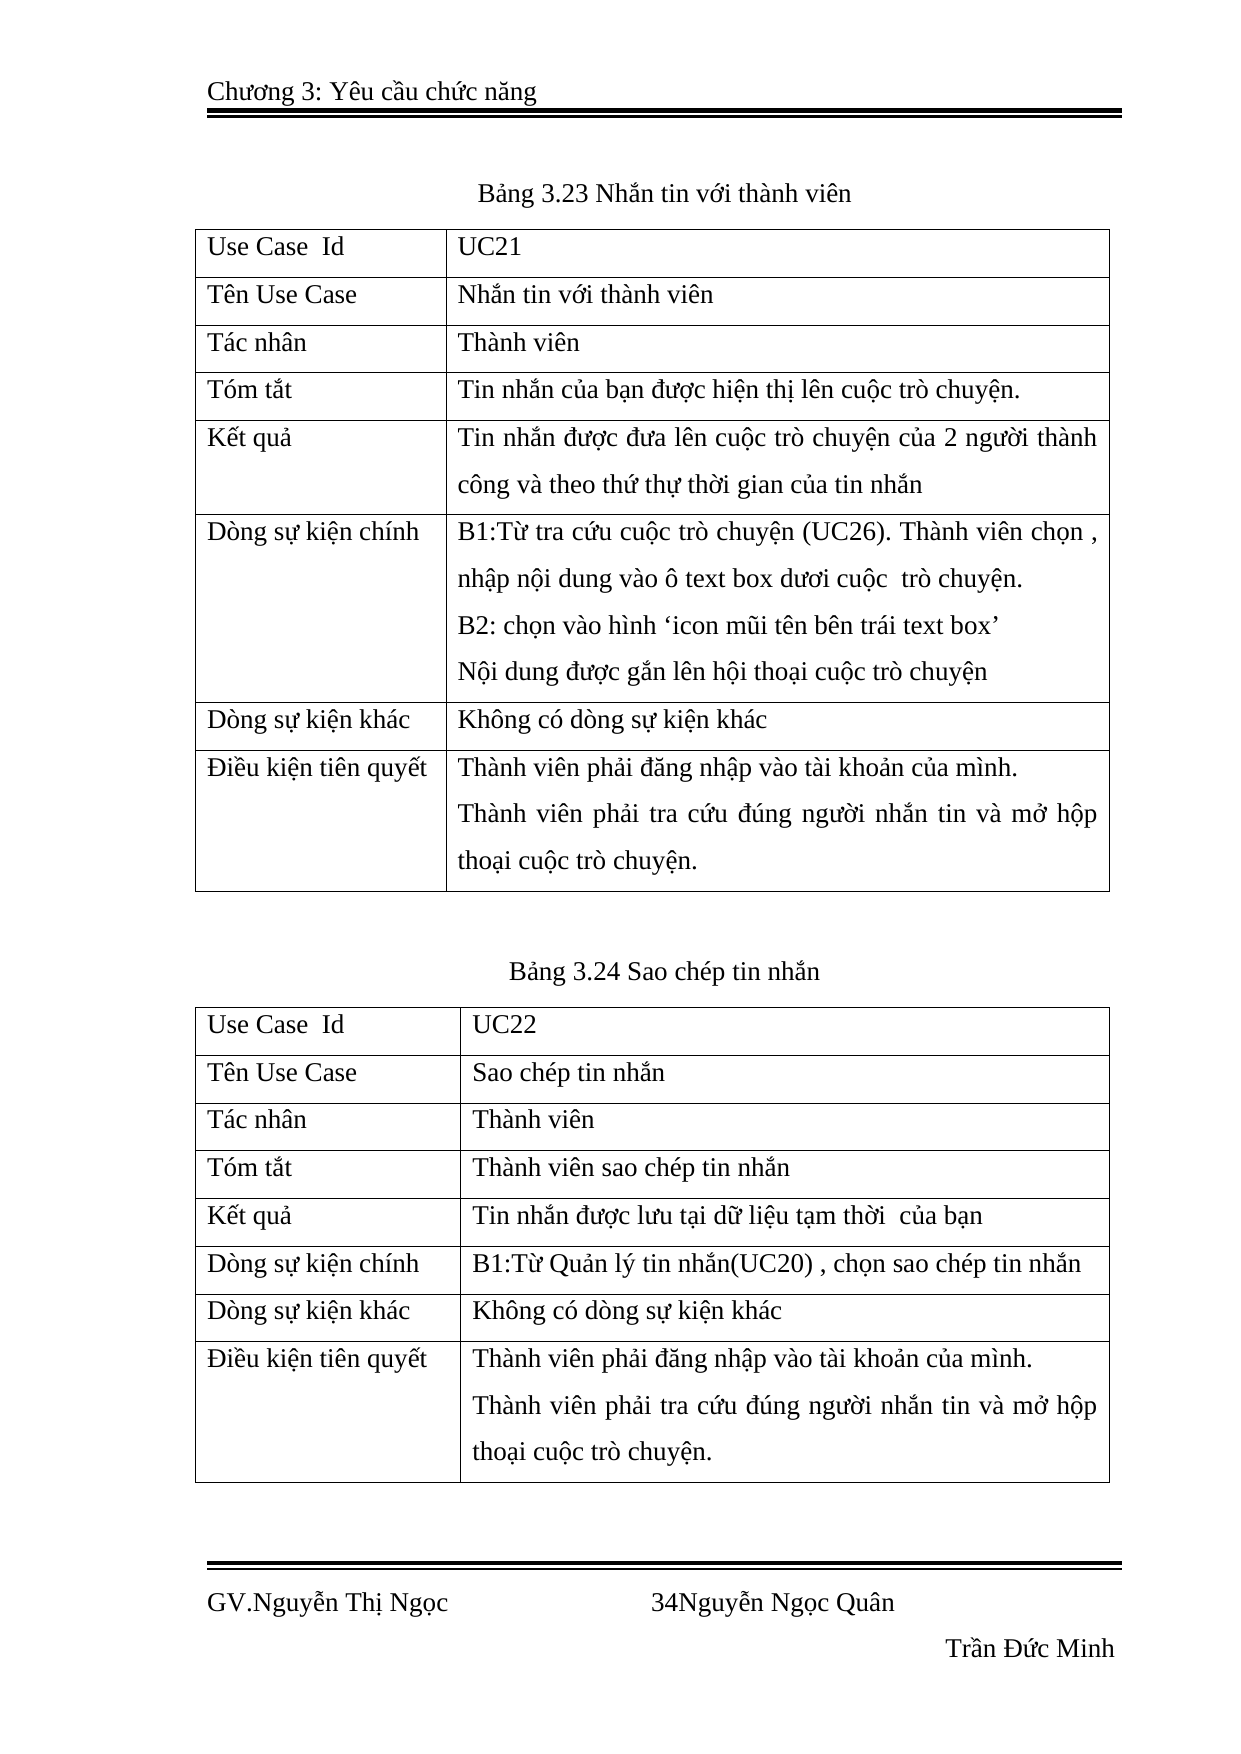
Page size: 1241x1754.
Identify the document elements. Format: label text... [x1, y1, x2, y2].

table_cell Thành viên [447, 326, 1109, 372]
table_cell Tác nhân [196, 326, 446, 372]
table_cell Tin nhắn được đưa lên cuộc trò chuyện của 2 người thành công và theo thứ thự thời gian của tin nhắn [447, 421, 1109, 514]
table_cell Kết quả [196, 1199, 460, 1246]
table_cell Tác nhân [196, 1104, 460, 1150]
table_cell Điều kiện tiên quyết [196, 751, 446, 891]
table_cell B1:Từ Quản lý tin nhắn(UC20) , chọn sao chép tin nhắn [461, 1247, 1109, 1293]
table_cell Thành viên phải đăng nhập vào tài khoản của mình. Thành viên phải tra cứu đúng người nhắn tin và mở hộp thoại cuộc trò chuyện. [447, 751, 1109, 891]
table_header UC22 [461, 1008, 1109, 1055]
table_cell Không có dòng sự kiện khác [461, 1295, 1109, 1341]
table_cell Sao chép tin nhắn [461, 1056, 1109, 1103]
table_cell Tóm tắt [196, 1151, 460, 1198]
table_cell Tin nhắn của bạn được hiện thị lên cuộc trò chuyện. [447, 373, 1109, 420]
table_cell Dòng sự kiện khác [196, 1295, 460, 1341]
table_cell Dòng sự kiện chính [196, 515, 446, 702]
table_cell Tên Use Case [196, 1056, 460, 1103]
table_cell Thành viên sao chép tin nhắn [461, 1151, 1109, 1198]
table_cell Dòng sự kiện khác [196, 703, 446, 750]
table_cell Thành viên [461, 1104, 1109, 1150]
table_cell Kết quả [196, 421, 446, 514]
table_cell Tên Use Case [196, 278, 446, 324]
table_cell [461, 1342, 1109, 1482]
table_cell Tóm tắt [196, 373, 446, 420]
table_header Use Case Id [196, 230, 446, 277]
table_cell Dòng sự kiện chính [196, 1247, 460, 1293]
table_header UC21 [447, 230, 1109, 277]
table_cell Không có dòng sự kiện khác [447, 703, 1109, 750]
table_cell Tin nhắn được lưu tại dữ liệu tạm thời của bạn [461, 1199, 1109, 1246]
table_header Use Case Id [196, 1008, 460, 1055]
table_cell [196, 1342, 460, 1482]
table_cell Nhắn tin với thành viên [447, 278, 1109, 324]
table_cell B1:Từ tra cứu cuộc trò chuyện (UC26). Thành viên chọn , nhập nội dung vào ô text box dươi cuộc trò chuyện. B2: chọn vào hình ‘icon mũi tên bên trái text box’ Nội dung được gắn lên hội thoại cuộc trò chuyện [447, 515, 1109, 702]
